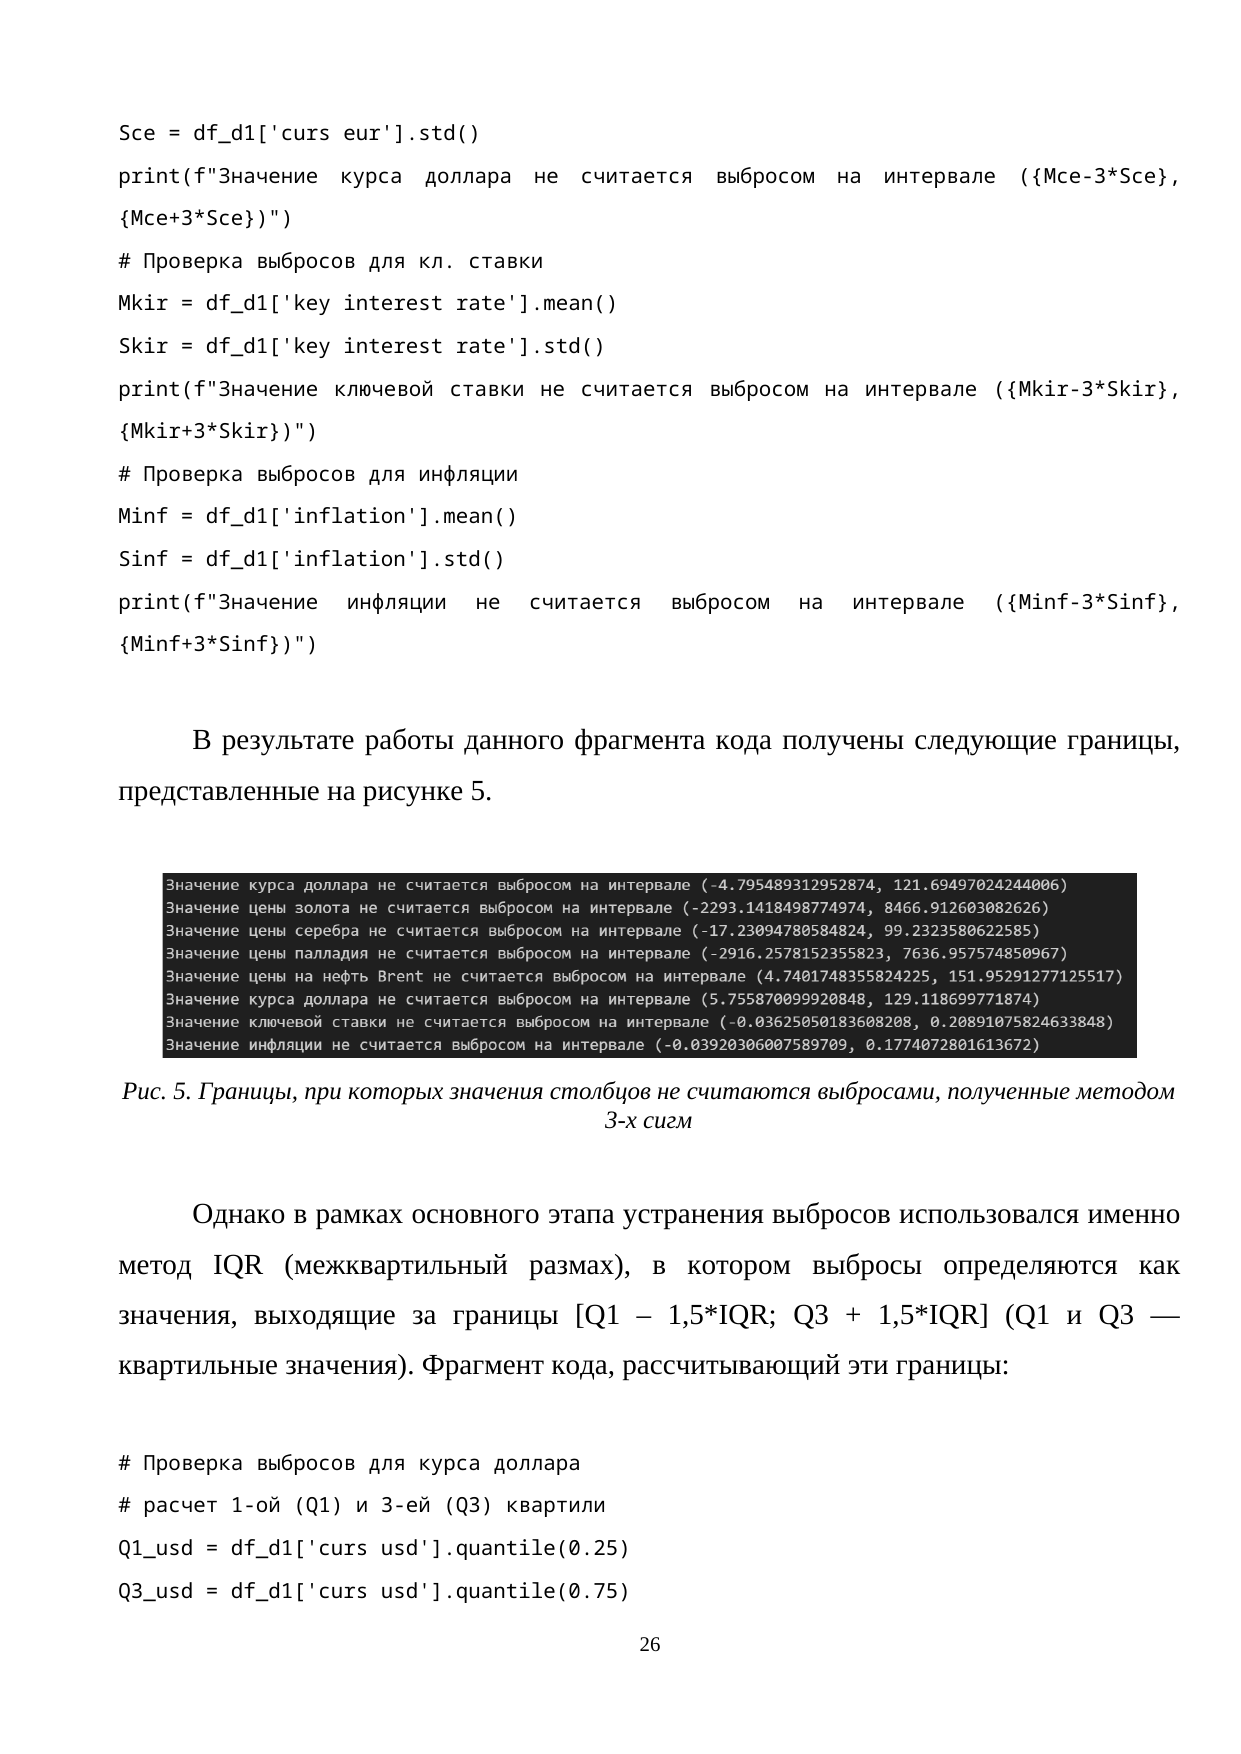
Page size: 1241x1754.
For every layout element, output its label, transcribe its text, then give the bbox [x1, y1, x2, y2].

text print(f"Значение ключевой ставки не считается выбросом на интервале ({Mkir-3*Skir}, {Mkir+3*Skir})") [118, 374, 1181, 445]
text # Проверка выбросов для кл. ставки [118, 246, 1181, 274]
text # Проверка выбросов для инфляции [118, 459, 1181, 487]
text print(f"Значение курса доллара не считается выбросом на интервале ({Mce-3*Sce}, {Mce+3*Sce})") [118, 161, 1181, 232]
text Mkir = df_d1['key interest rate'].mean() [118, 288, 1181, 317]
picture [162, 873, 1137, 1058]
text Minf = df_d1['inflation'].mean() [118, 502, 1181, 530]
text Sce = df_d1['curs eur'].std() [118, 118, 1181, 147]
text Рис. 5. Границы, при которых значения столбцов не считаются выбросами, полученные методом 3-х сигм [118, 1076, 1181, 1134]
text Skir = df_d1['key interest rate'].std() [118, 331, 1181, 359]
text Sinf = df_d1['inflation'].std() [118, 544, 1181, 573]
text Однако в рамках основного этапа устранения выбросов использовался именно метод IQR (межквартильный размах), в котором выбросы определяются как значения, выходящие за границы [Q1 – 1,5*IQR; Q3 + 1,5*IQR] (Q1 и Q3 — квартильные значения). Фрагмент кода, рассчитывающий эти границы: [118, 1196, 1181, 1381]
text print(f"Значение инфляции не считается выбросом на интервале ({Minf-3*Sinf}, {Minf+3*Sinf})") [118, 587, 1181, 658]
text Q1_usd = df_d1['curs usd'].quantile(0.25) [118, 1533, 1181, 1562]
text # Проверка выбросов для курса доллара [118, 1448, 1181, 1476]
text В результате работы данного фрагмента кода получены следующие границы, представленные на рисунке 5. [118, 722, 1181, 806]
text Q3_usd = df_d1['curs usd'].quantile(0.75) [118, 1576, 1181, 1604]
text # расчет 1-ой (Q1) и 3-ей (Q3) квартили [118, 1491, 1181, 1519]
